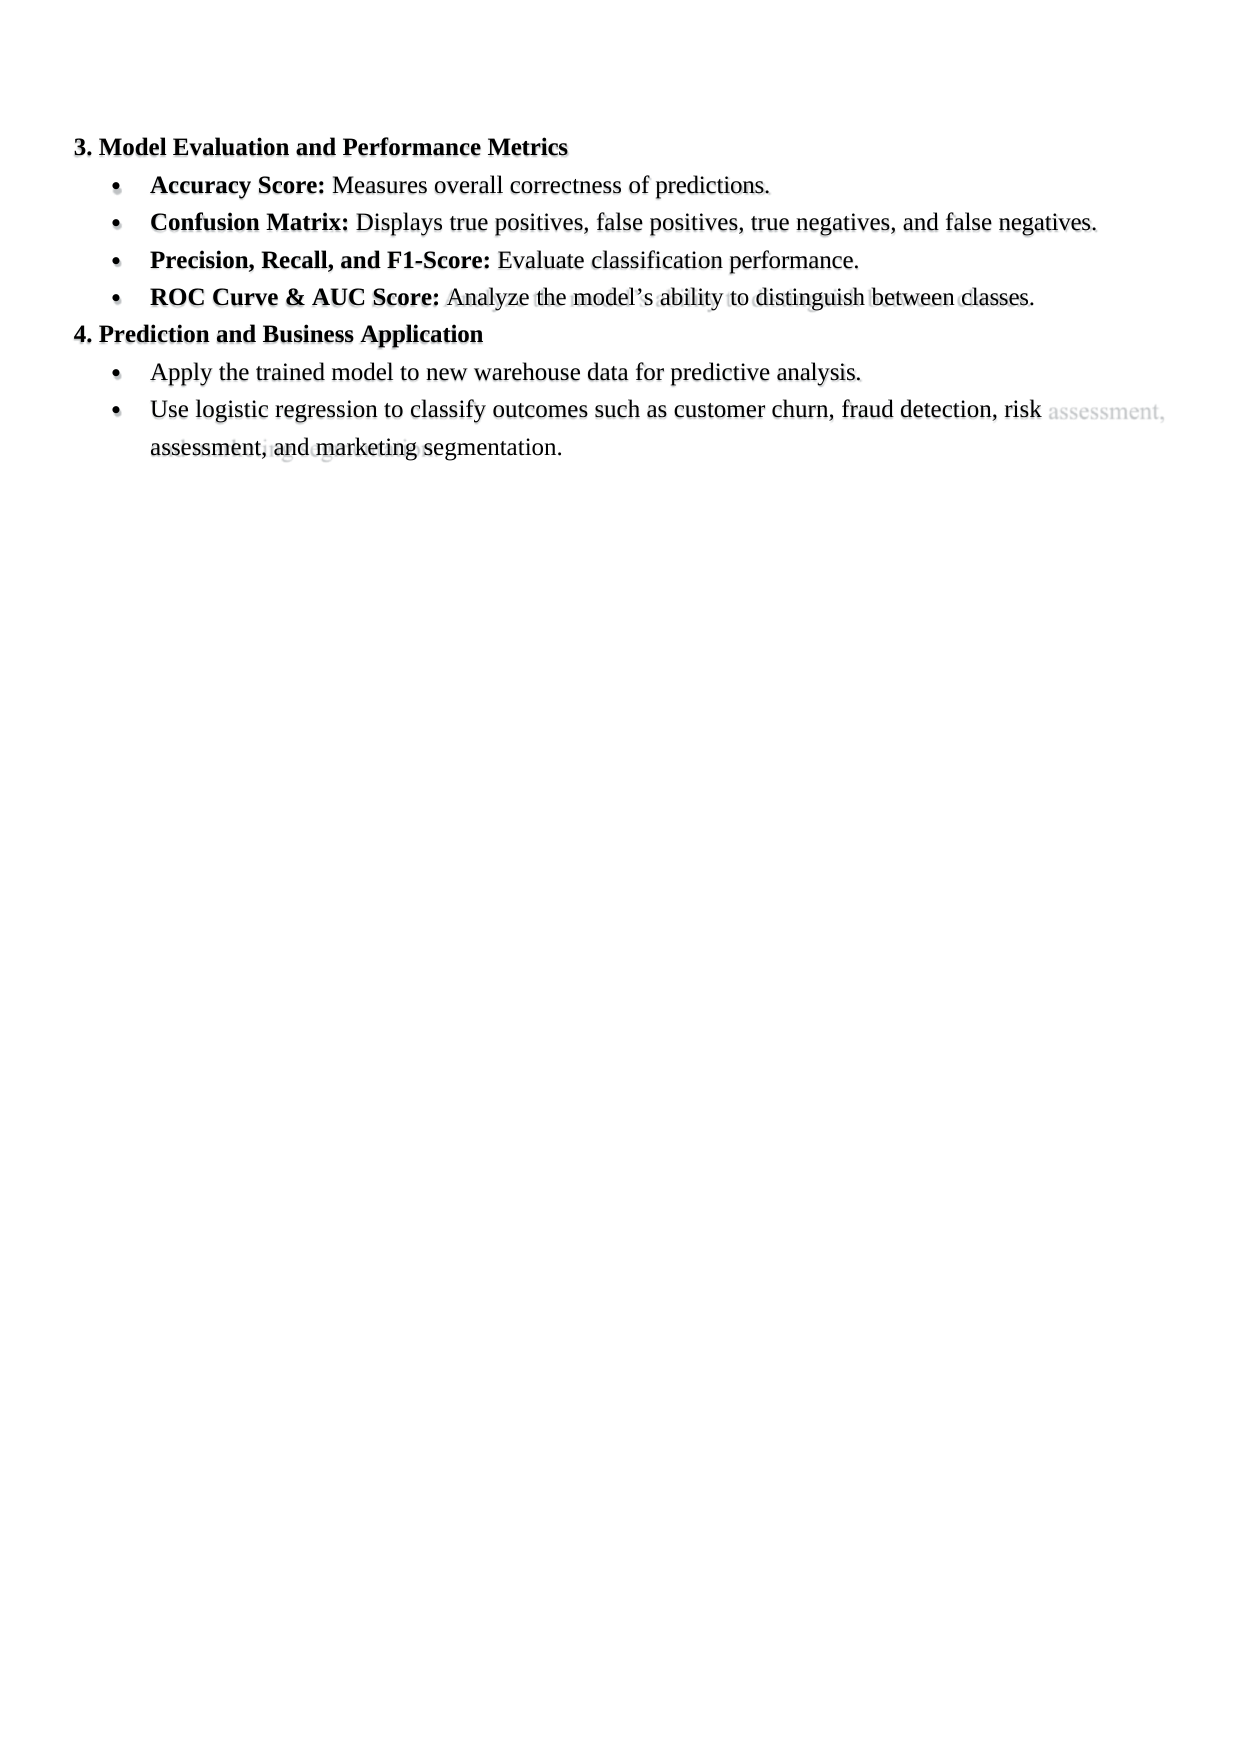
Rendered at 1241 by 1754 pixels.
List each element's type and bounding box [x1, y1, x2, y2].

picture [111, 220, 123, 231]
picture [72, 138, 570, 159]
picture [112, 185, 123, 196]
picture [56, 162, 1188, 479]
